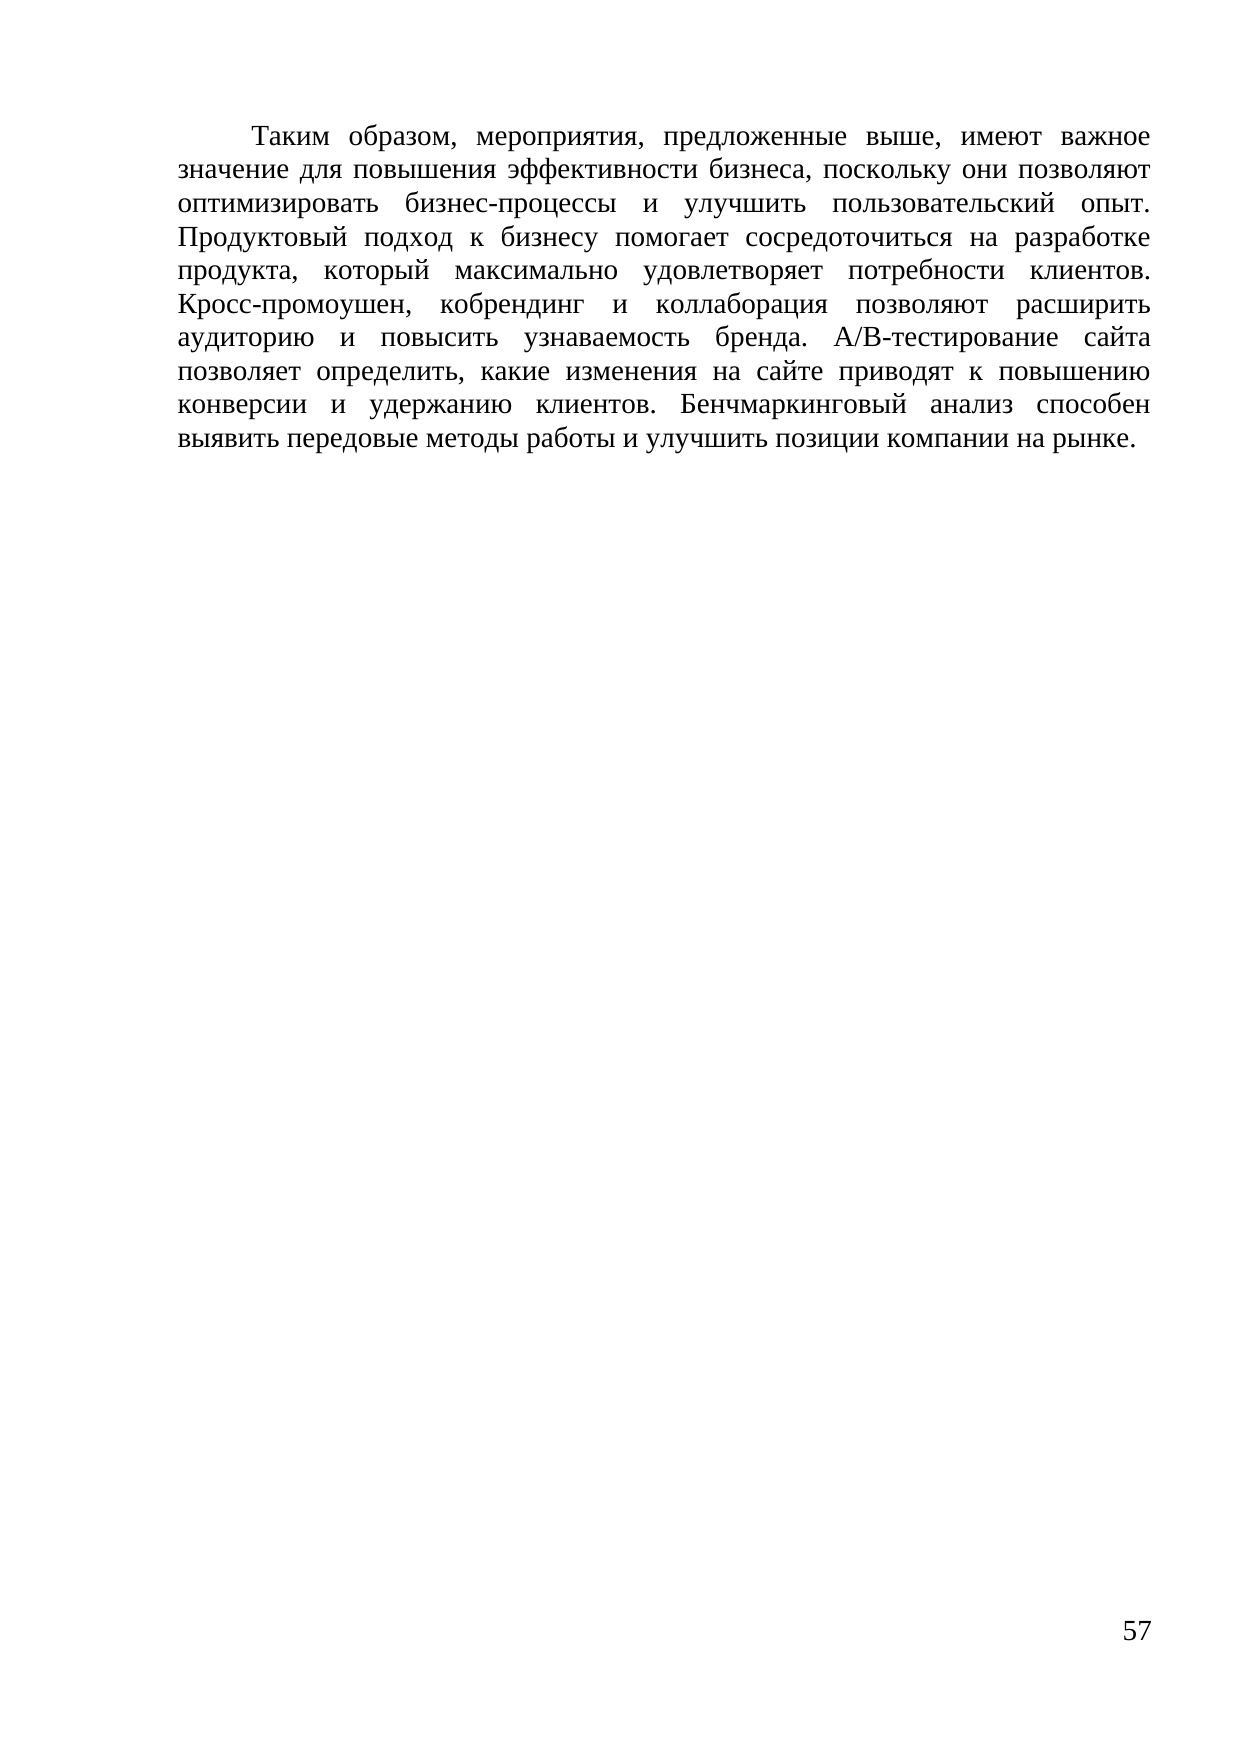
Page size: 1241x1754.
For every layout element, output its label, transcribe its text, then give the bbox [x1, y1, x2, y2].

text Таким образом, мероприятия, предложенные выше, имеют важное значение для повышения эффективности бизнеса, поскольку они позволяют оптимизировать бизнес-процессы и улучшить пользовательский опыт. Продуктовый подход к бизнесу помогает сосредоточиться на разработке продукта, который максимально удовлетворяет потребности клиентов. Кросс-промоушен, кобрендинг и коллаборация позволяют расширить аудиторию и повысить узнаваемость бренда. A/B-тестирование сайта позволяет определить, какие изменения на сайте приводят к повышению конверсии и удержанию клиентов. Бенчмаркинговый анализ способен выявить передовые методы работы и улучшить позиции компании на рынке. [177, 118, 1152, 453]
